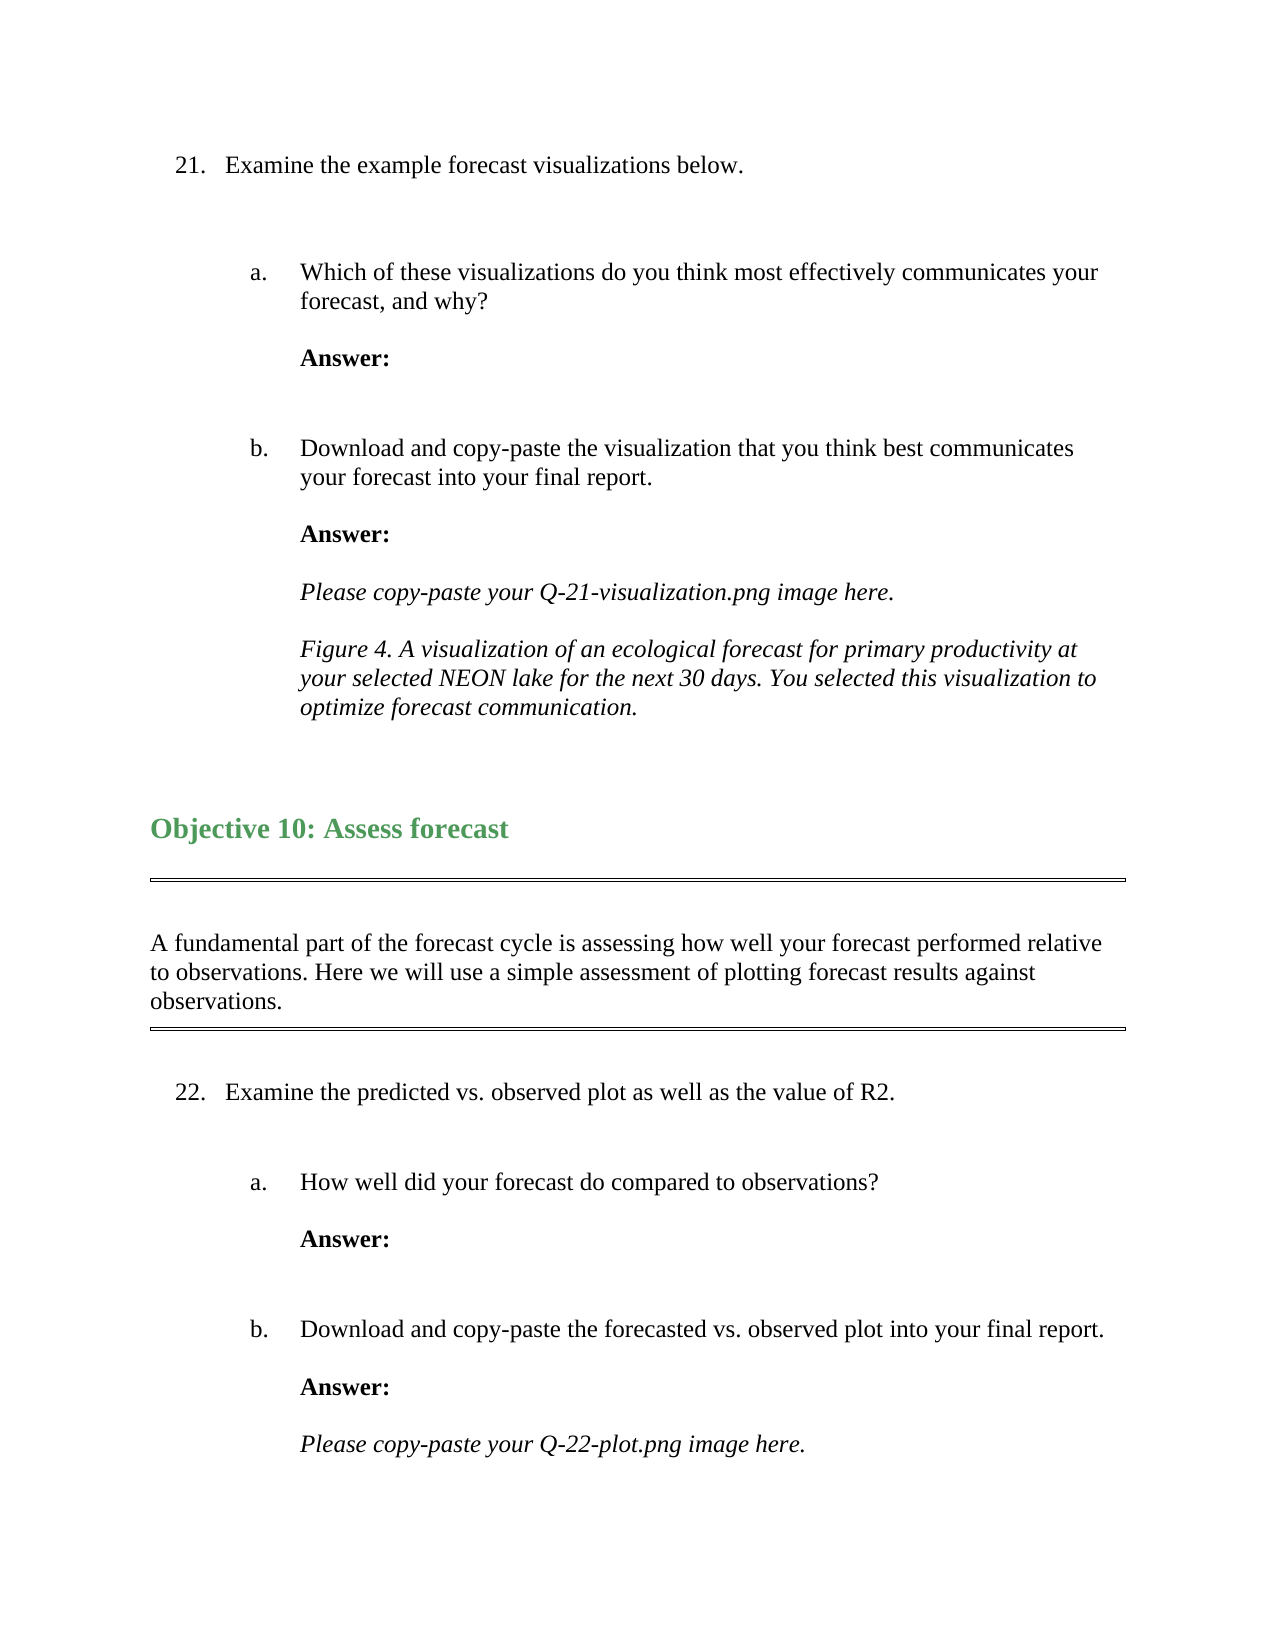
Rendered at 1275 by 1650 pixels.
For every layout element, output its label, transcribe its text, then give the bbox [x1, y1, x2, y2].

list How well did your forecast do compared to observations? Answer: [250, 1167, 1125, 1310]
list Which of these visualizations do you think most effectively communicates your forecast, and why? Answer: [250, 257, 1125, 429]
list Examine the example forecast visualizations below. [175, 150, 1125, 236]
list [250, 1314, 1125, 1487]
list Download and copy-paste the visualization that you think best communicates your forecast into your final report. Answer: Please copy-paste your Q-21-visualization.png image here. Figure 4. A visualization of an ecological forecast for primary productivity at your selected NEON lake for the next 30 days. You selected this visualization to optimize forecast communication. [250, 433, 1125, 721]
text A fundamental part of the forecast cycle is assessing how well your forecast performed relative to observations. Here we will use a simple assessment of plotting forecast results against observations. [150, 928, 1125, 1014]
list Examine the predicted vs. observed plot as well as the value of R2. [175, 1077, 1125, 1163]
subtitle Objective 10: Assess forecast [150, 812, 1125, 878]
